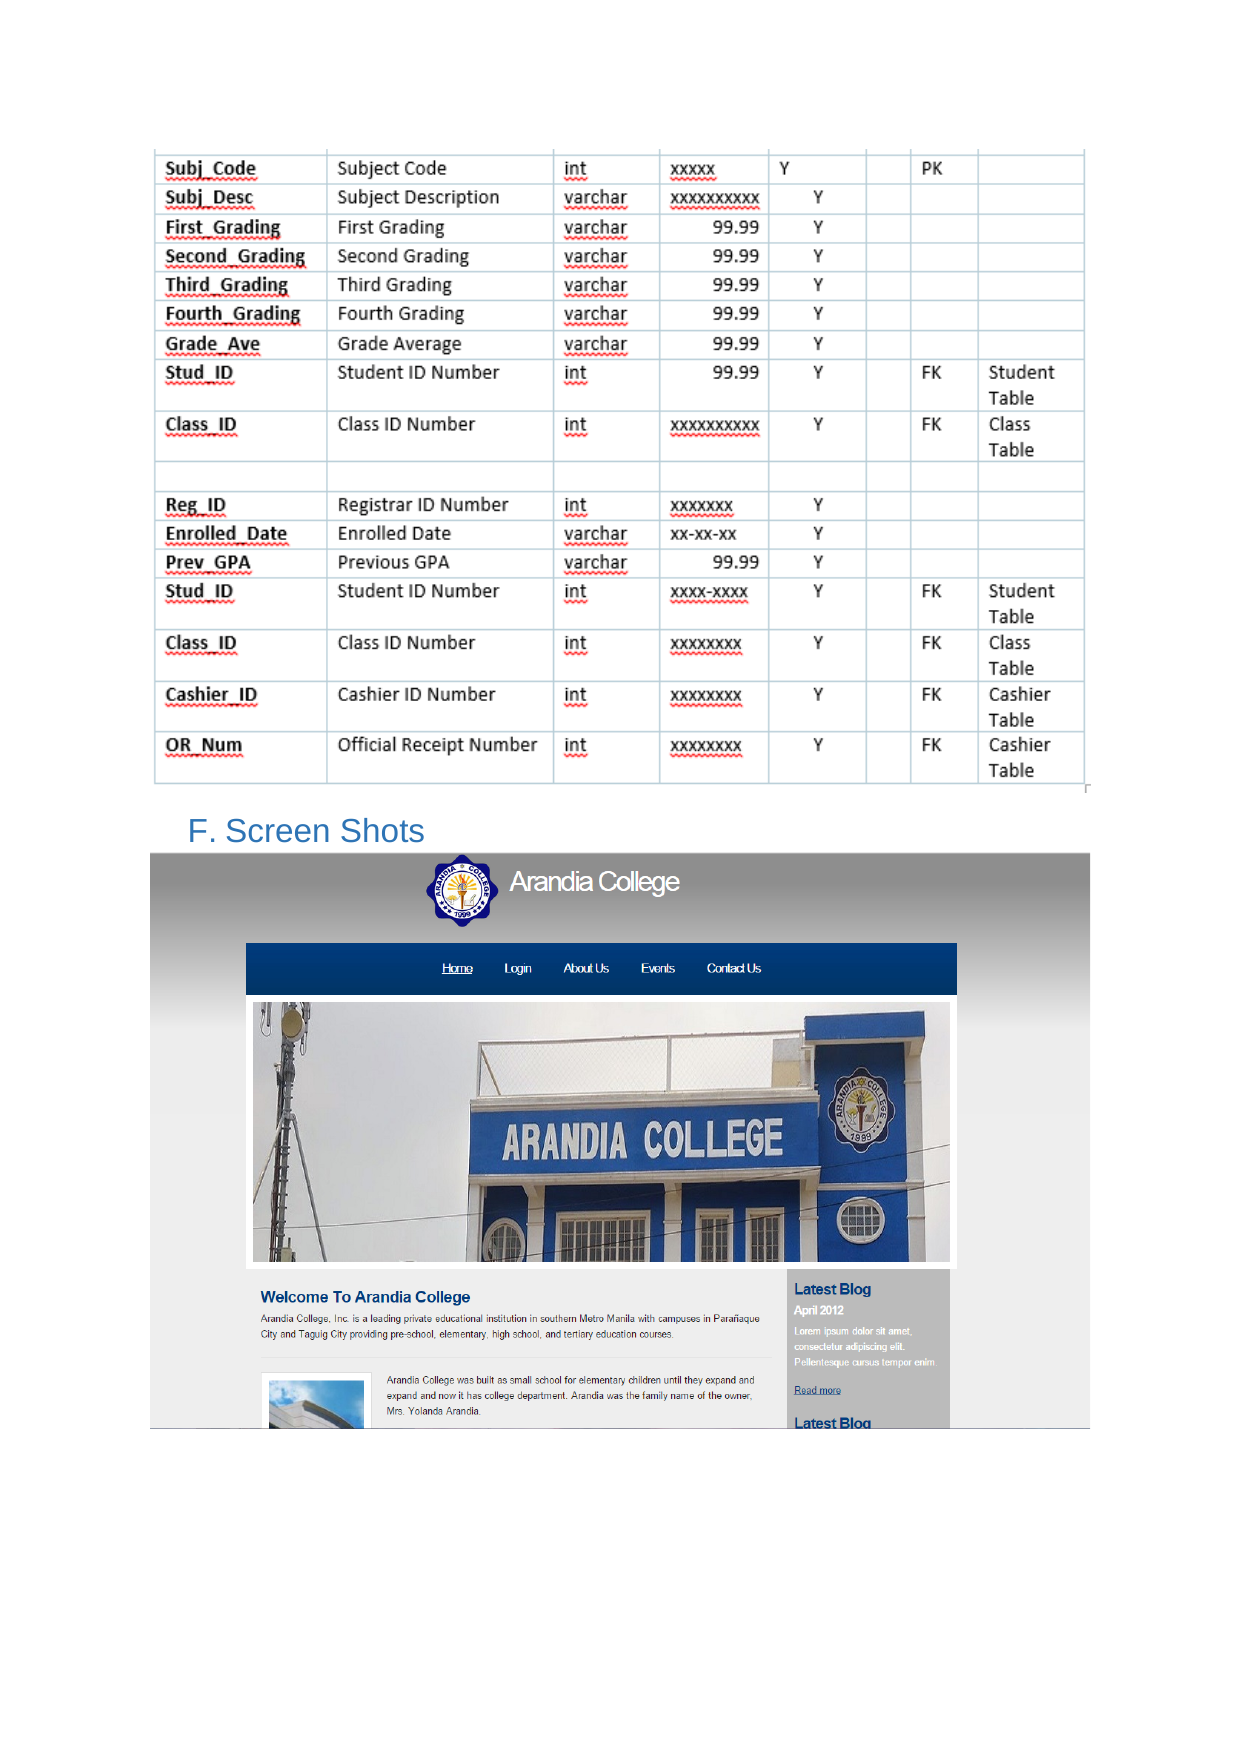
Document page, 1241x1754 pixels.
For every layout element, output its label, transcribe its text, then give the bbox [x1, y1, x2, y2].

subtitle Screen Shots [187, 811, 1090, 849]
picture [150, 852, 1091, 1429]
picture [150, 149, 1091, 793]
